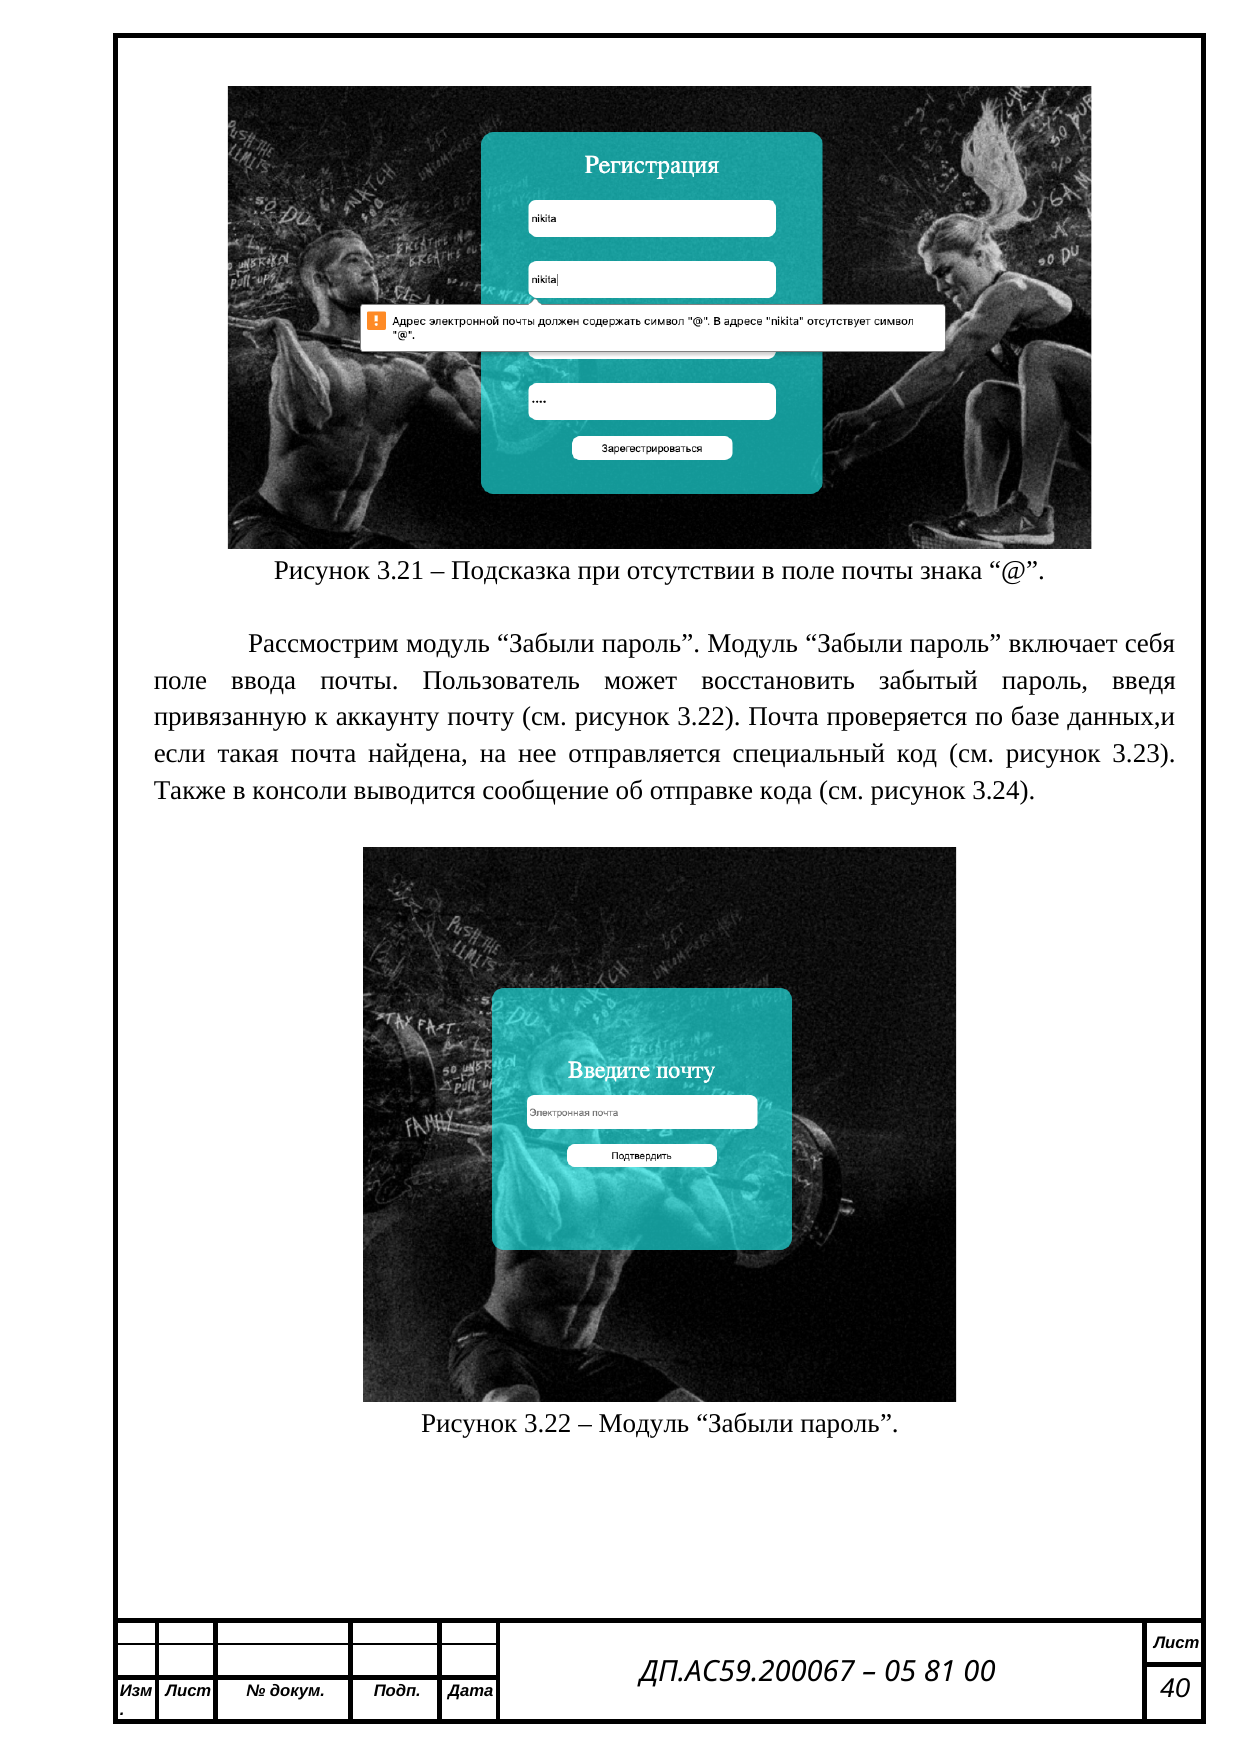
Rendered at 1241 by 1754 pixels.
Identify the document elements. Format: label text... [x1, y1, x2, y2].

picture [227, 86, 1092, 549]
table_cell [159, 1645, 213, 1675]
table_cell [118, 1623, 155, 1643]
table_cell [353, 1623, 437, 1643]
table_cell Дата [442, 1680, 496, 1719]
table_cell Изм. [118, 1680, 155, 1719]
table_cell [442, 1623, 496, 1643]
table_cell Лист [159, 1680, 213, 1719]
table_cell Лист [1147, 1623, 1201, 1662]
table_cell [353, 1645, 437, 1675]
picture [363, 847, 957, 1402]
table_cell [118, 1645, 155, 1675]
table_cell [442, 1645, 496, 1675]
table_cell 40 [1147, 1667, 1201, 1719]
table_cell [218, 1623, 348, 1643]
table_cell [500, 1623, 1142, 1719]
table_header Рисунок 3.21 – Подсказка при отсутствии в поле почты знака “@”. Рассмострим модуль “Забыли пароль”. Модуль “Забыли пароль” включает себя поле ввода почты. Пользователь может восстановить забытый пароль, введя привязанную к аккаунту почту (см. рисунок 3.22). Почта проверяется по базе данных,и если такая почта найдена, на нее отправляется специальный код (см. рисунок 3.23). Также в консоли выводится сообщение об отправке кода (см. рисунок 3.24). Рисунок 3.22 – Модуль “Забыли пароль”. [118, 38, 1201, 1618]
table_cell [159, 1623, 213, 1643]
table_cell [218, 1645, 348, 1675]
table_cell № докум. [218, 1680, 348, 1719]
table_cell Подп. [353, 1680, 437, 1719]
